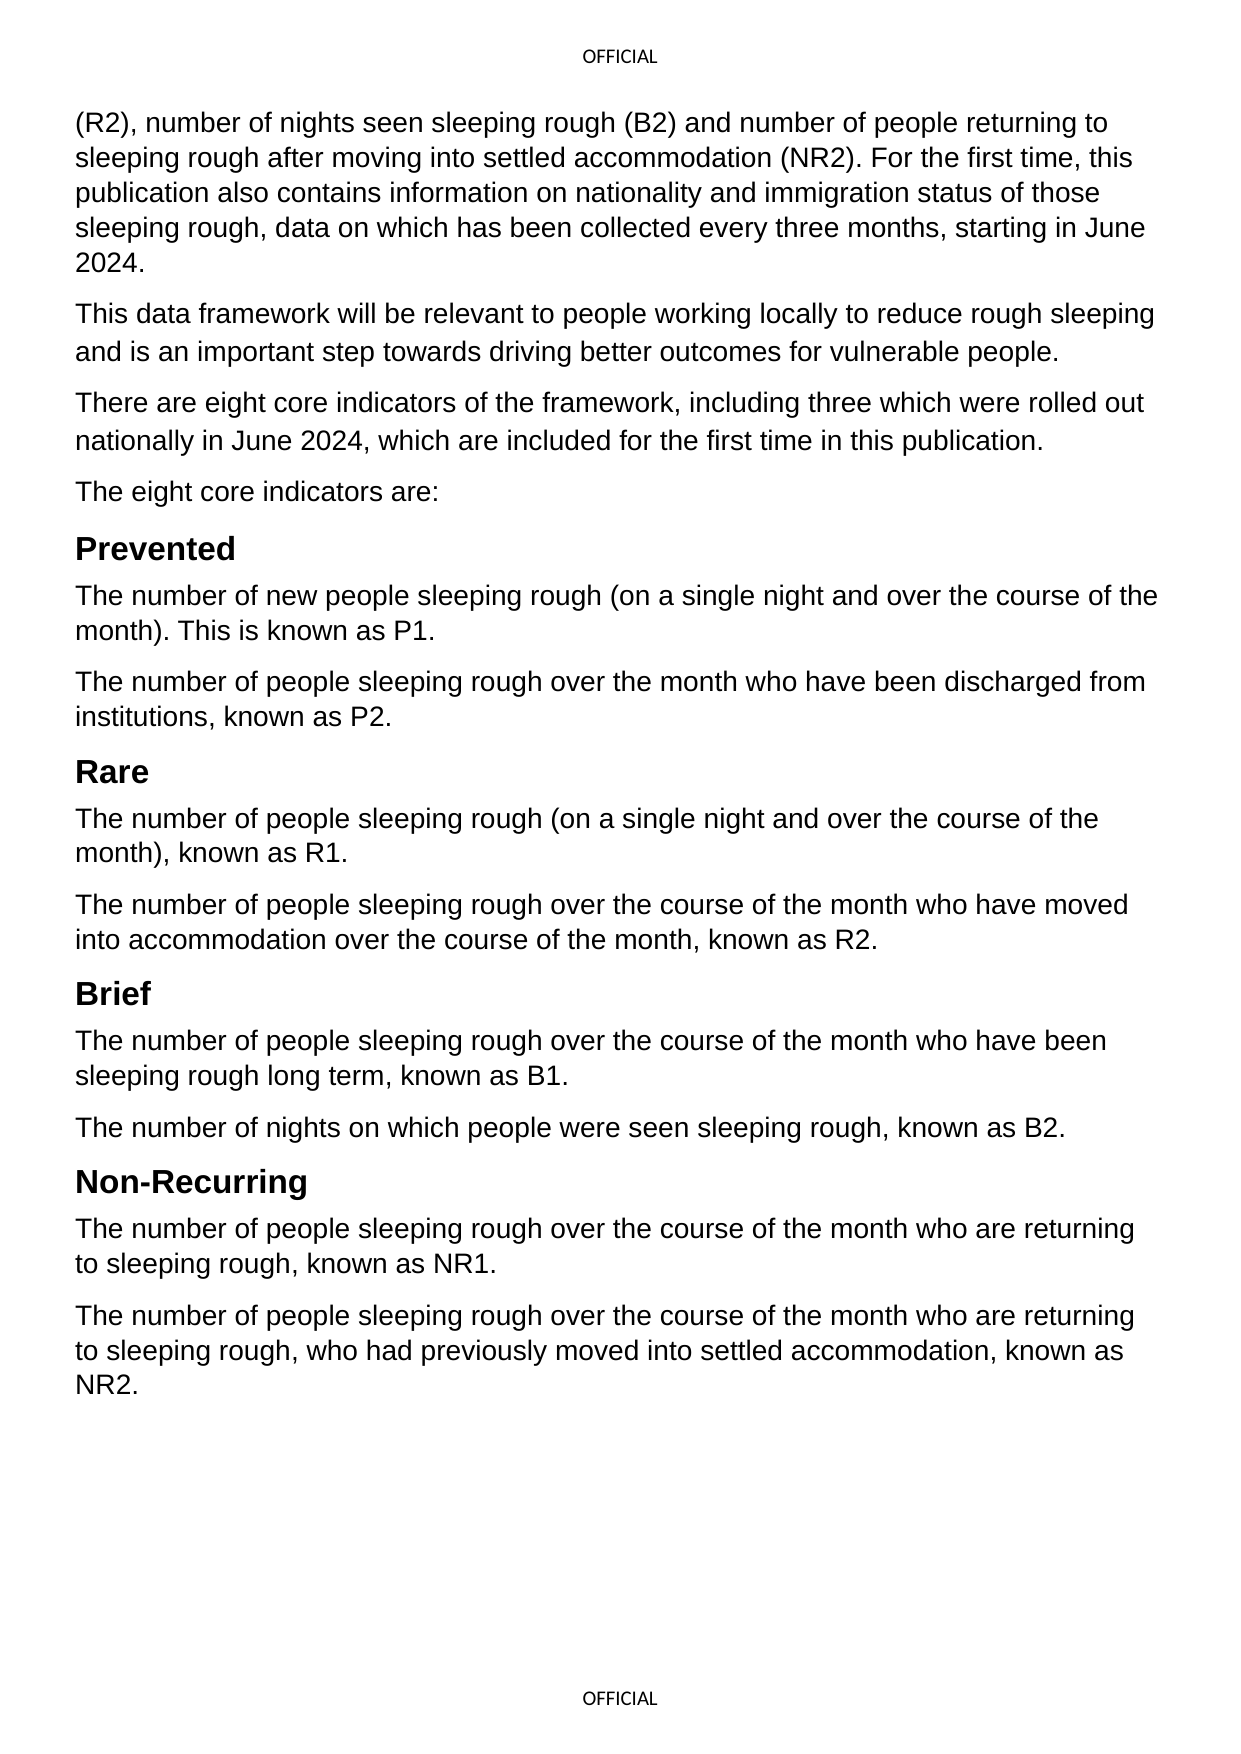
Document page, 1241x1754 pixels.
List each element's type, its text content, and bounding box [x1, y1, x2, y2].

text The eight core indicators are: [75, 475, 1165, 508]
subtitle Non-Recurring [75, 1162, 1165, 1201]
subtitle Prevented [75, 529, 1165, 567]
subtitle Brief [75, 974, 1165, 1013]
subtitle Rare [75, 752, 1165, 790]
text This data framework will be relevant to people working locally to reduce rough sleeping and is an important step towards driving better outcomes for vulnerable people. [75, 297, 1165, 367]
text There are eight core indicators of the framework, including three which were rolled out nationally in June 2024, which are included for the first time in this publication. [75, 386, 1165, 456]
